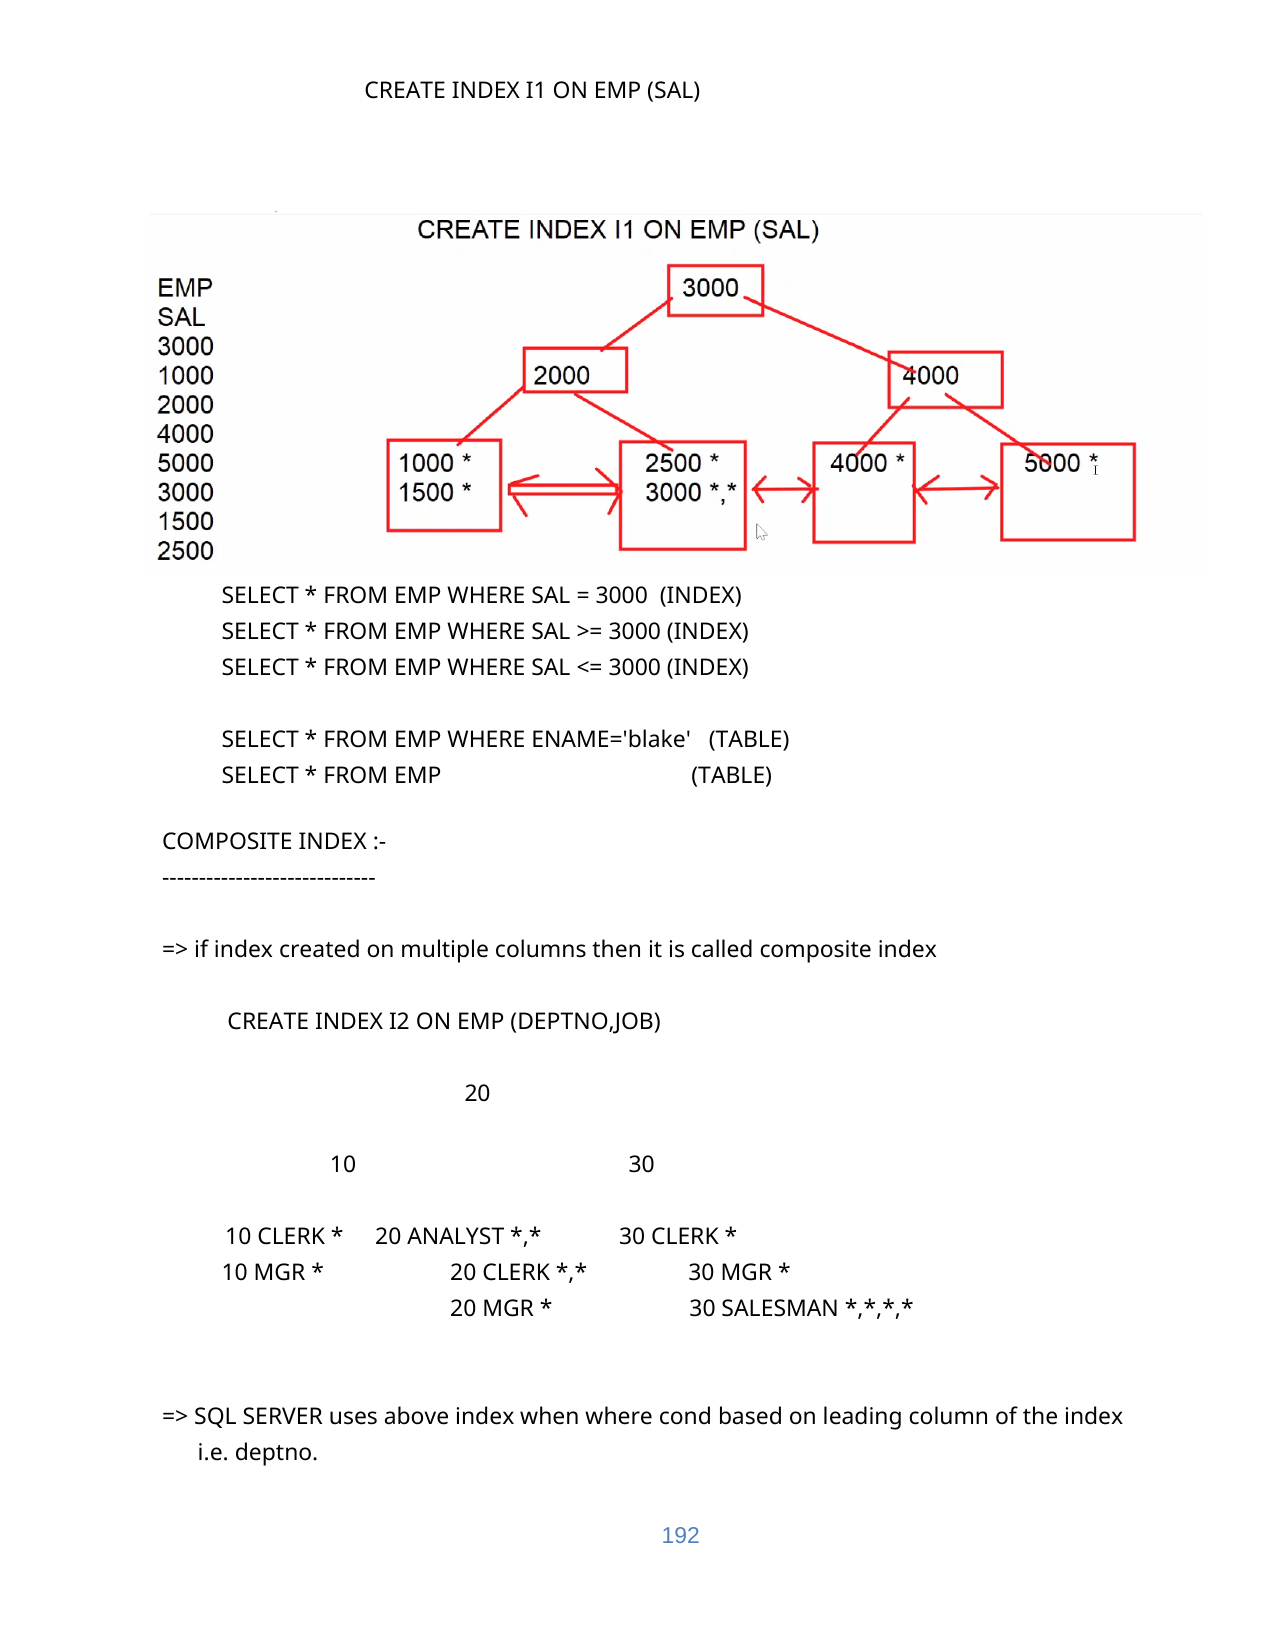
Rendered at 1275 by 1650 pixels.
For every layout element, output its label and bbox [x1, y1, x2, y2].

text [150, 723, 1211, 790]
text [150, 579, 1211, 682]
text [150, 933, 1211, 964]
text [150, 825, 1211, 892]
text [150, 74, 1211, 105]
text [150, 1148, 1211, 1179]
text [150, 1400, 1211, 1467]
picture [150, 211, 1203, 576]
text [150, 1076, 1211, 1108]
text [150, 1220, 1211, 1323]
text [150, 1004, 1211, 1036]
